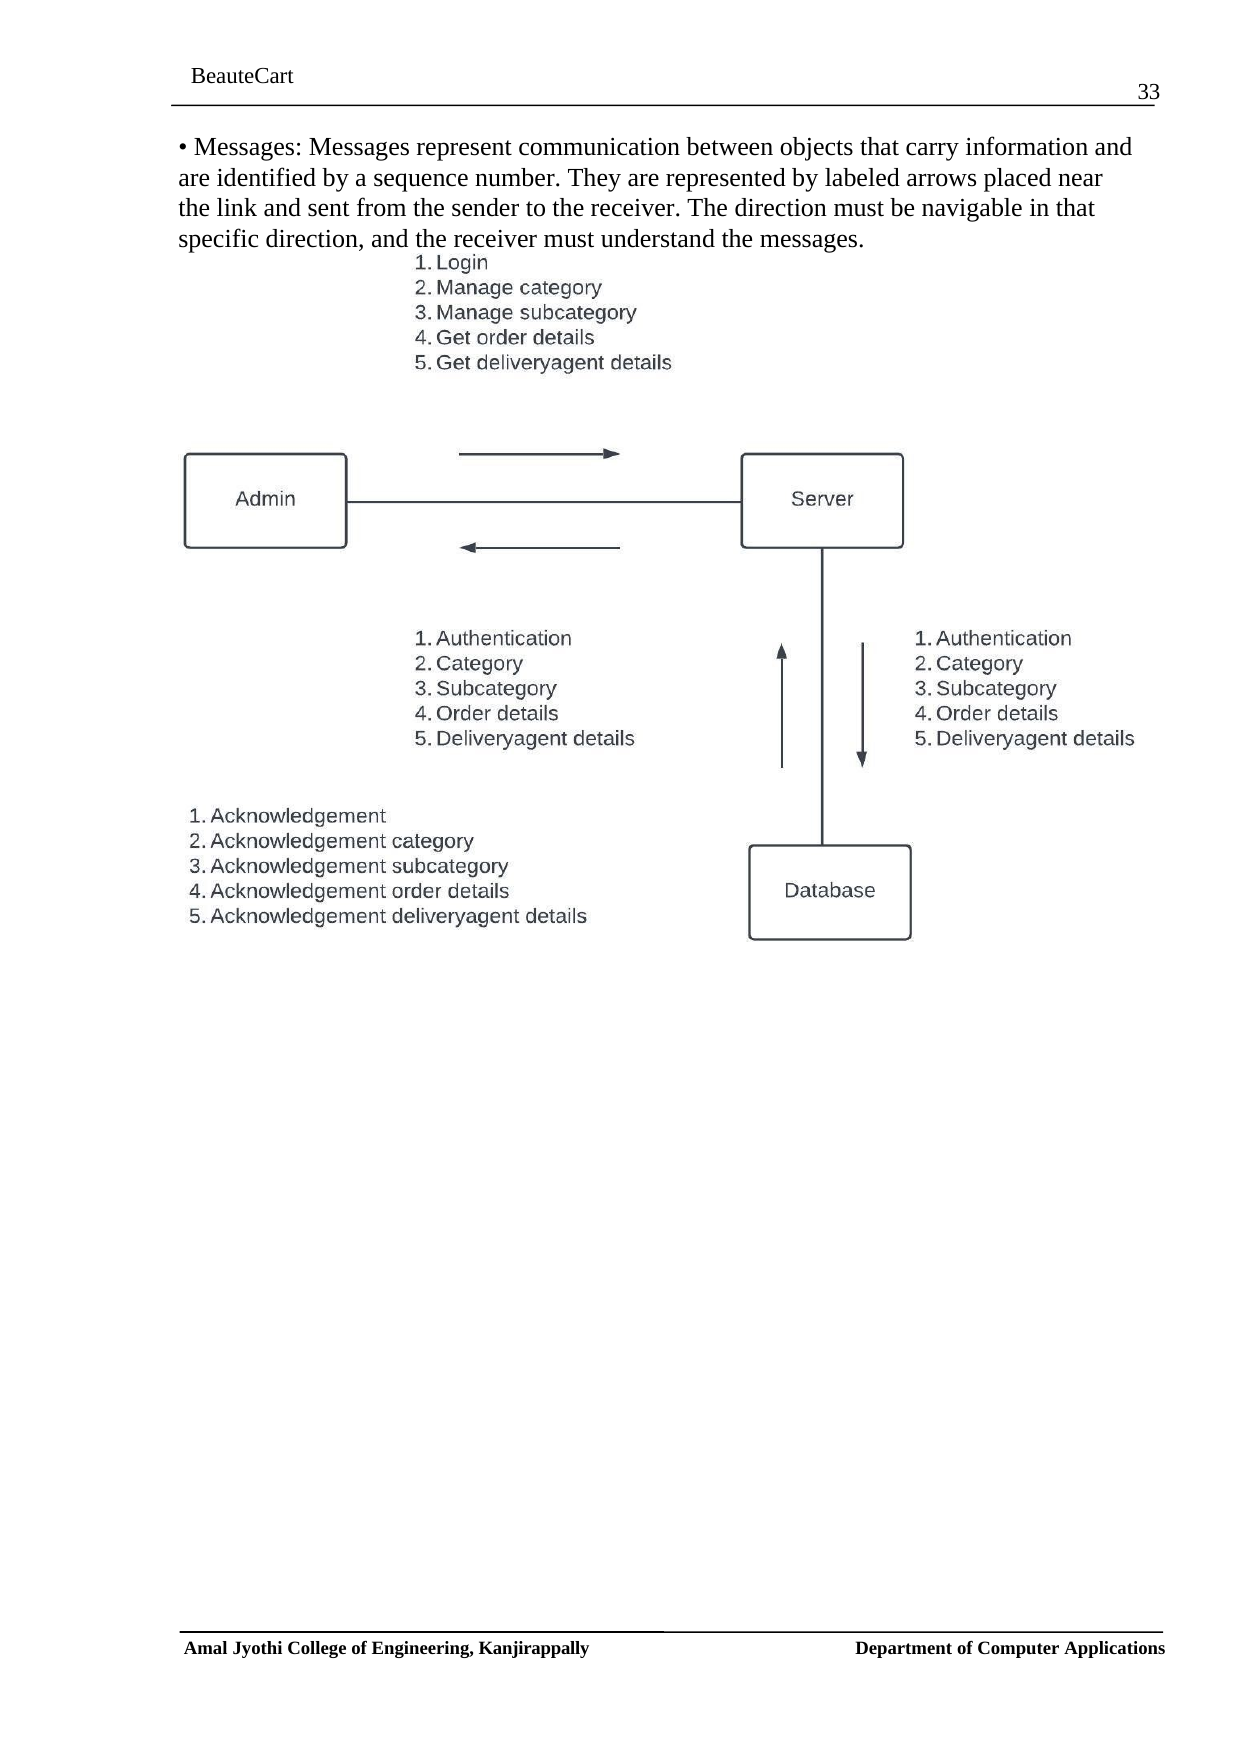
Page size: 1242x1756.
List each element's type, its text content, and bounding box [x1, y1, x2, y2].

picture [178, 253, 1136, 942]
text specific direction, and the receiver must understand the messages. [178, 223, 1162, 253]
text • Messages: Messages represent communication between objects that carry information and [178, 131, 1162, 161]
text are identified by a sequence number. They are represented by labeled arrows placed near [178, 162, 1162, 192]
text the link and sent from the sender to the receiver. The direction must be navigable in that [178, 192, 1162, 222]
